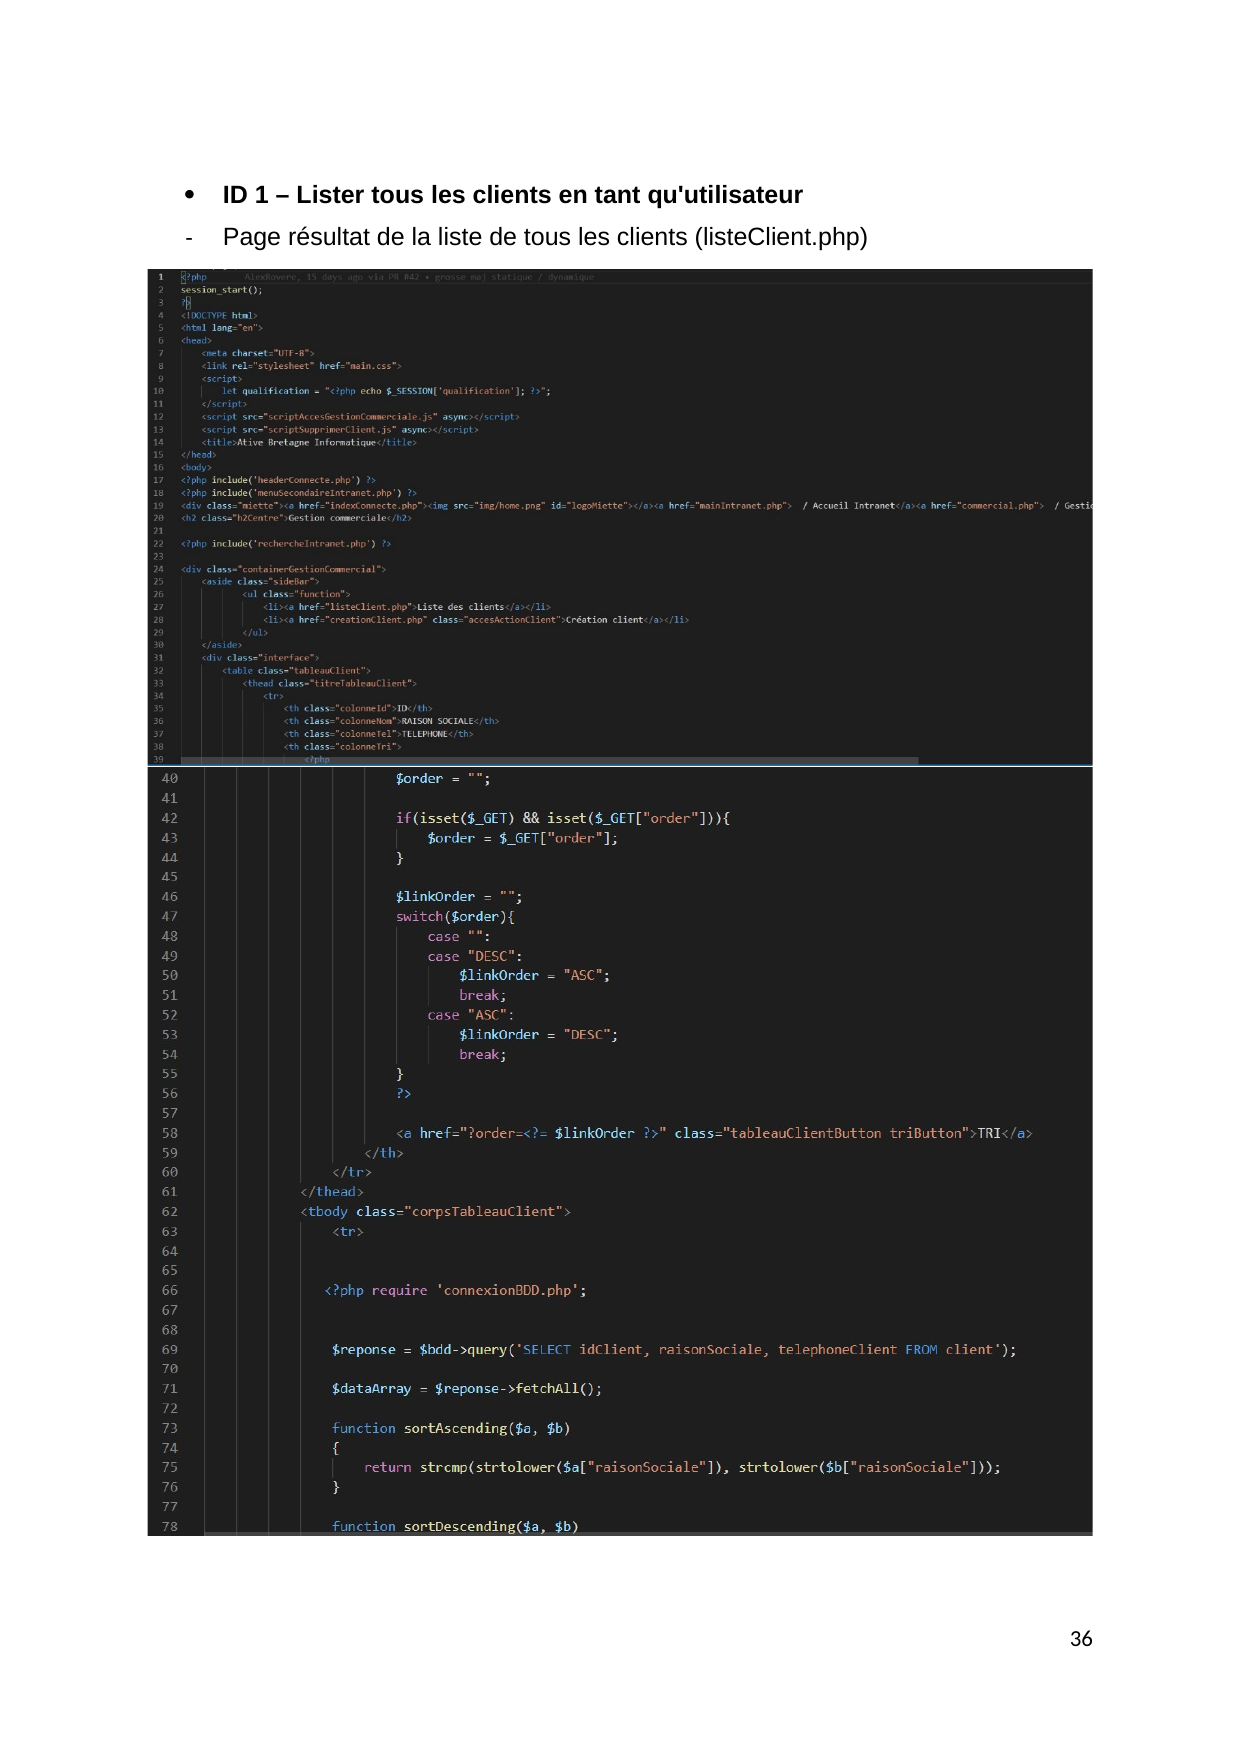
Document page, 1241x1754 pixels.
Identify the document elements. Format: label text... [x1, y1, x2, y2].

list Page résultat de la liste de tous les clients (listeClient.php) [185, 222, 1093, 251]
picture [147, 767, 1093, 1536]
text ID 1 – Lister tous les clients en tant qu'utilisateur [185, 181, 1093, 209]
picture [147, 269, 1093, 766]
